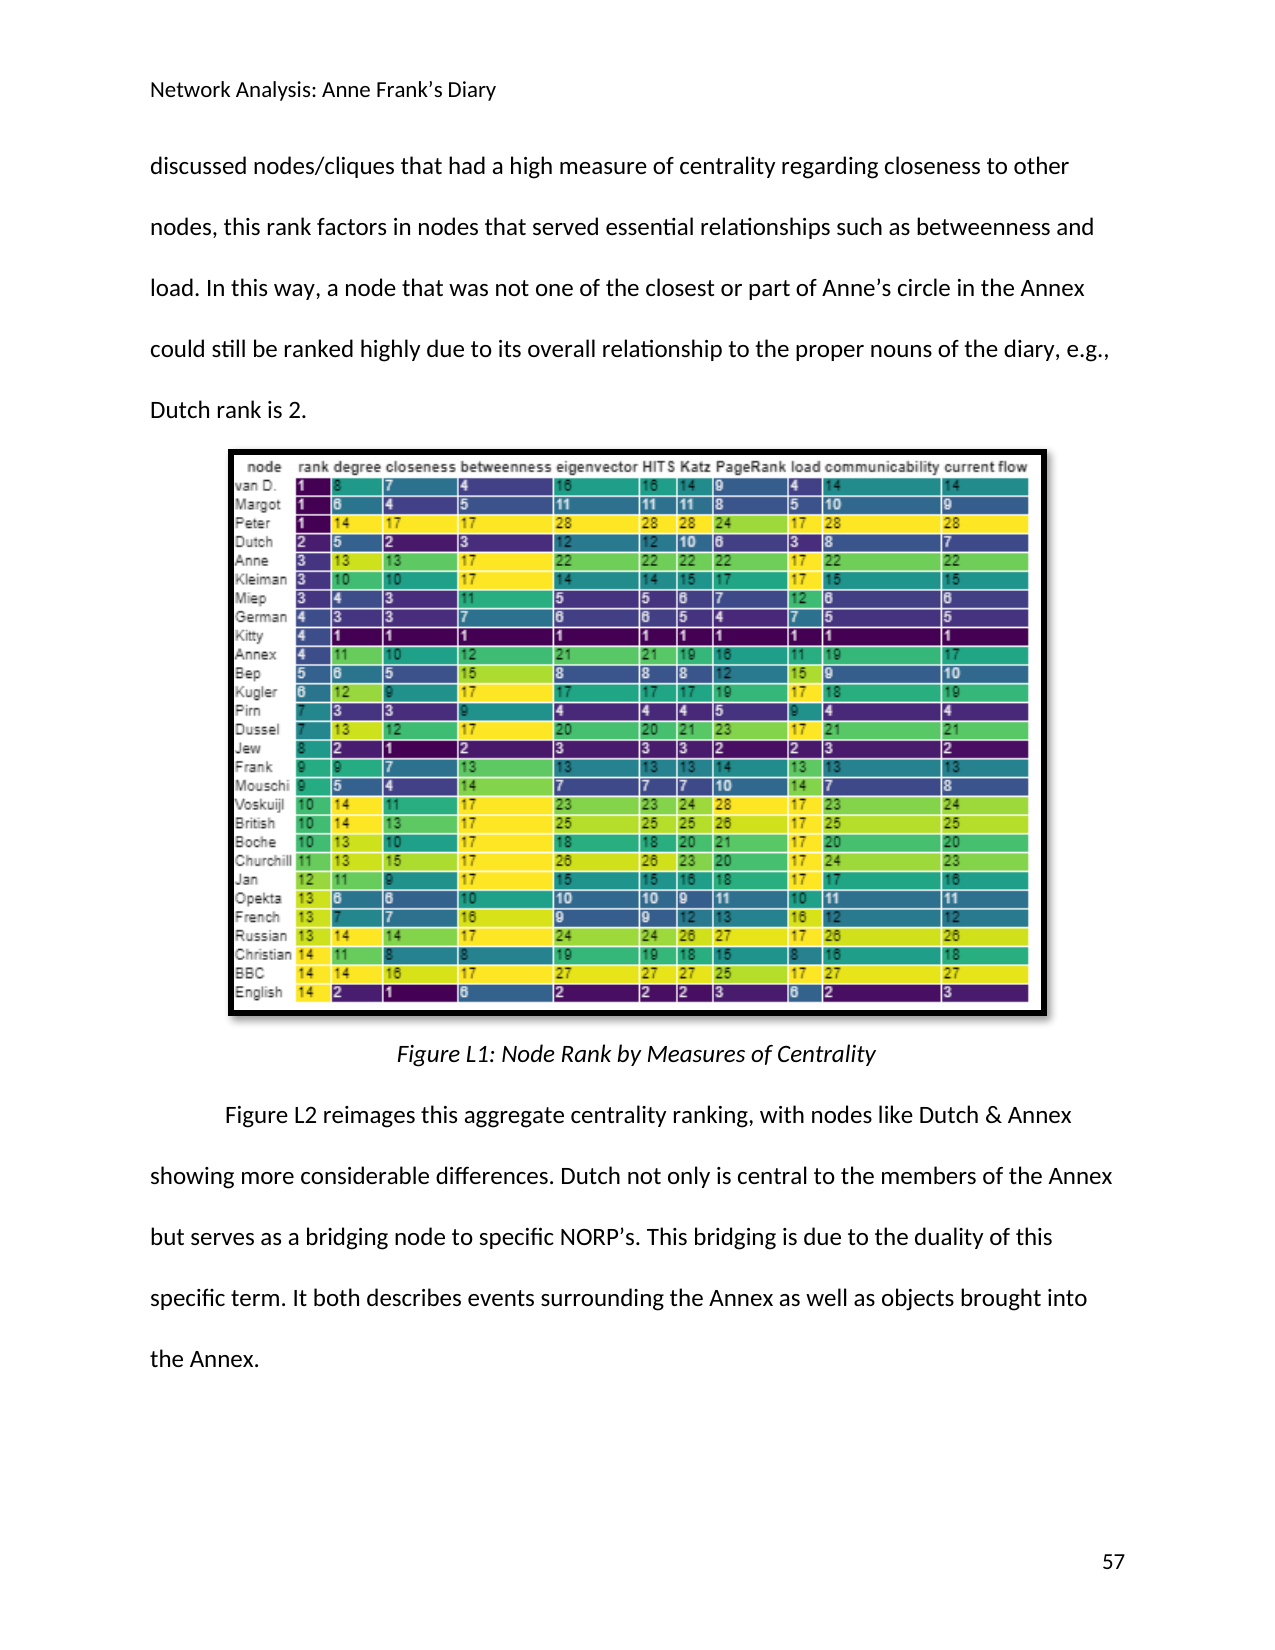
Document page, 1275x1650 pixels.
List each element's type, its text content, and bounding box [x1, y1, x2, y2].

picture [234, 455, 1041, 1010]
text Figure L2 reimages this aggregate centrality ranking, with nodes like Dutch & Annex showing more considerable differences. Dutch not only is central to the members of the Annex but serves as a bridging node to specific NORP’s. This bridging is due to the duality of this specific term. It both describes events surrounding the Annex as well as objects brought into the Annex. [150, 1099, 1125, 1374]
text Figure L1: Node Rank by Measures of Centrality [150, 1038, 1125, 1068]
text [150, 150, 1125, 425]
